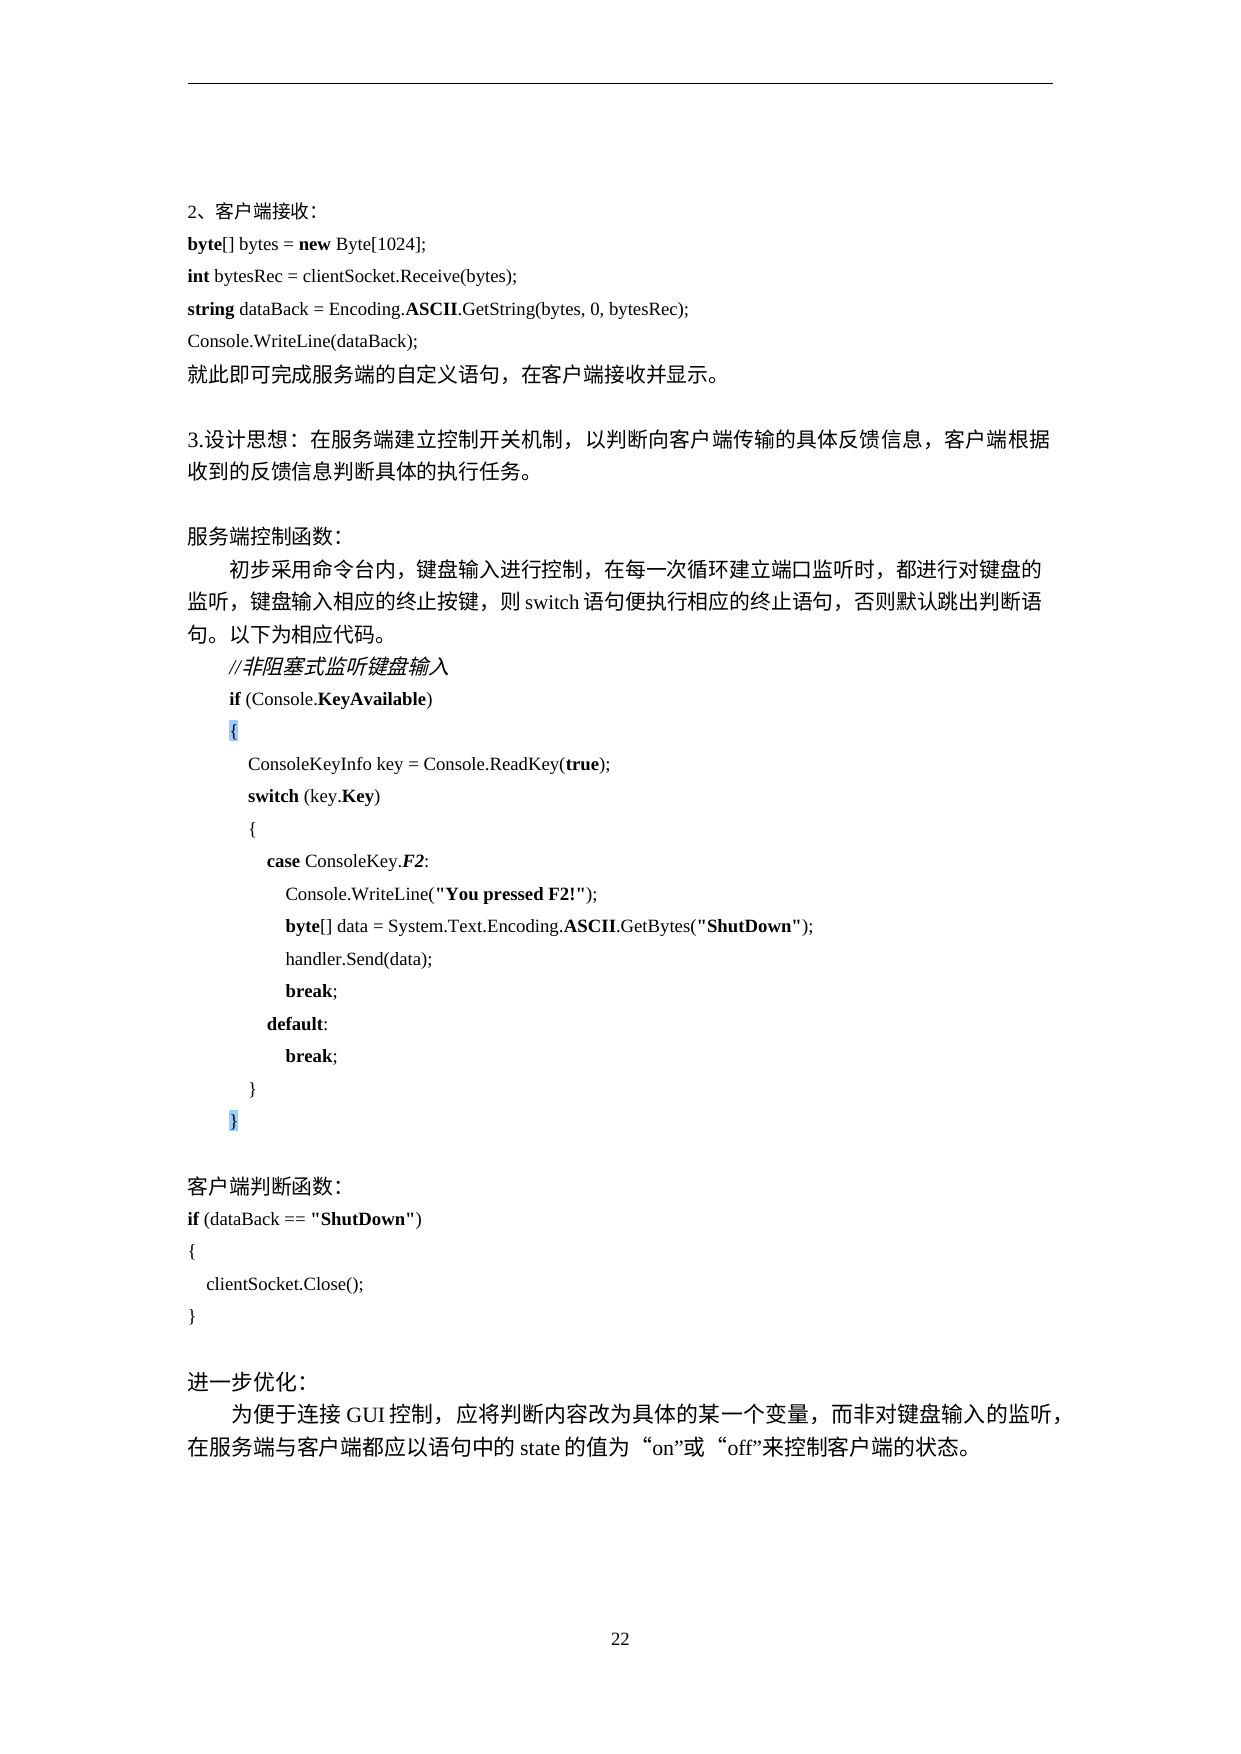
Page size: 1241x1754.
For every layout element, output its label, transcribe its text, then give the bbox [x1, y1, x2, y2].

text 服务端控制函数： [187, 519, 1053, 552]
text 客户端判断函数： [187, 1169, 1053, 1202]
text 进一步优化： [187, 1364, 1053, 1397]
text 就此即可完成服务端的自定义语句，在客户端接收并显示。 [187, 357, 1053, 389]
text 初步采用命令台内，键盘输入进行控制，在每一次循环建立端口监听时，都进行对键盘的监听，键盘输入相应的终止按键，则switch语句便执行相应的终止语句，否则默认跳出判断语句。以下为相应代码。 [187, 552, 1053, 649]
text 为便于连接GUI控制，应将判断内容改为具体的某一个变量，而非对键盘输入的监听，在服务端与客户端都应以语句中的state的值为“on”或“off”来控制客户端的状态。 [187, 1397, 1053, 1462]
text byte[] bytes = new Byte[1024]; int bytesRec = clientSocket.Receive(bytes); string dataBack = Encoding.ASCII.GetString(bytes, 0, bytesRec); Console.WriteLine(dataBack); [187, 227, 1053, 357]
text 2、客户端接收： [187, 194, 1053, 227]
text //非阻塞式监听键盘输入 if (Console.KeyAvailable) { ConsoleKeyInfo key = Console.ReadKey(true); switch (key.Key) { case ConsoleKey.F2: Console.WriteLine("You pressed F2!"); byte[] data = System.Text.Encoding.ASCII.GetBytes("ShutDown"); handler.Send(data); break; default: break; } } [229, 649, 1053, 1137]
text 3.设计思想：在服务端建立控制开关机制，以判断向客户端传输的具体反馈信息，客户端根据收到的反馈信息判断具体的执行任务。 [187, 422, 1053, 487]
text if (dataBack == "ShutDown") { clientSocket.Close(); } [187, 1202, 1053, 1332]
